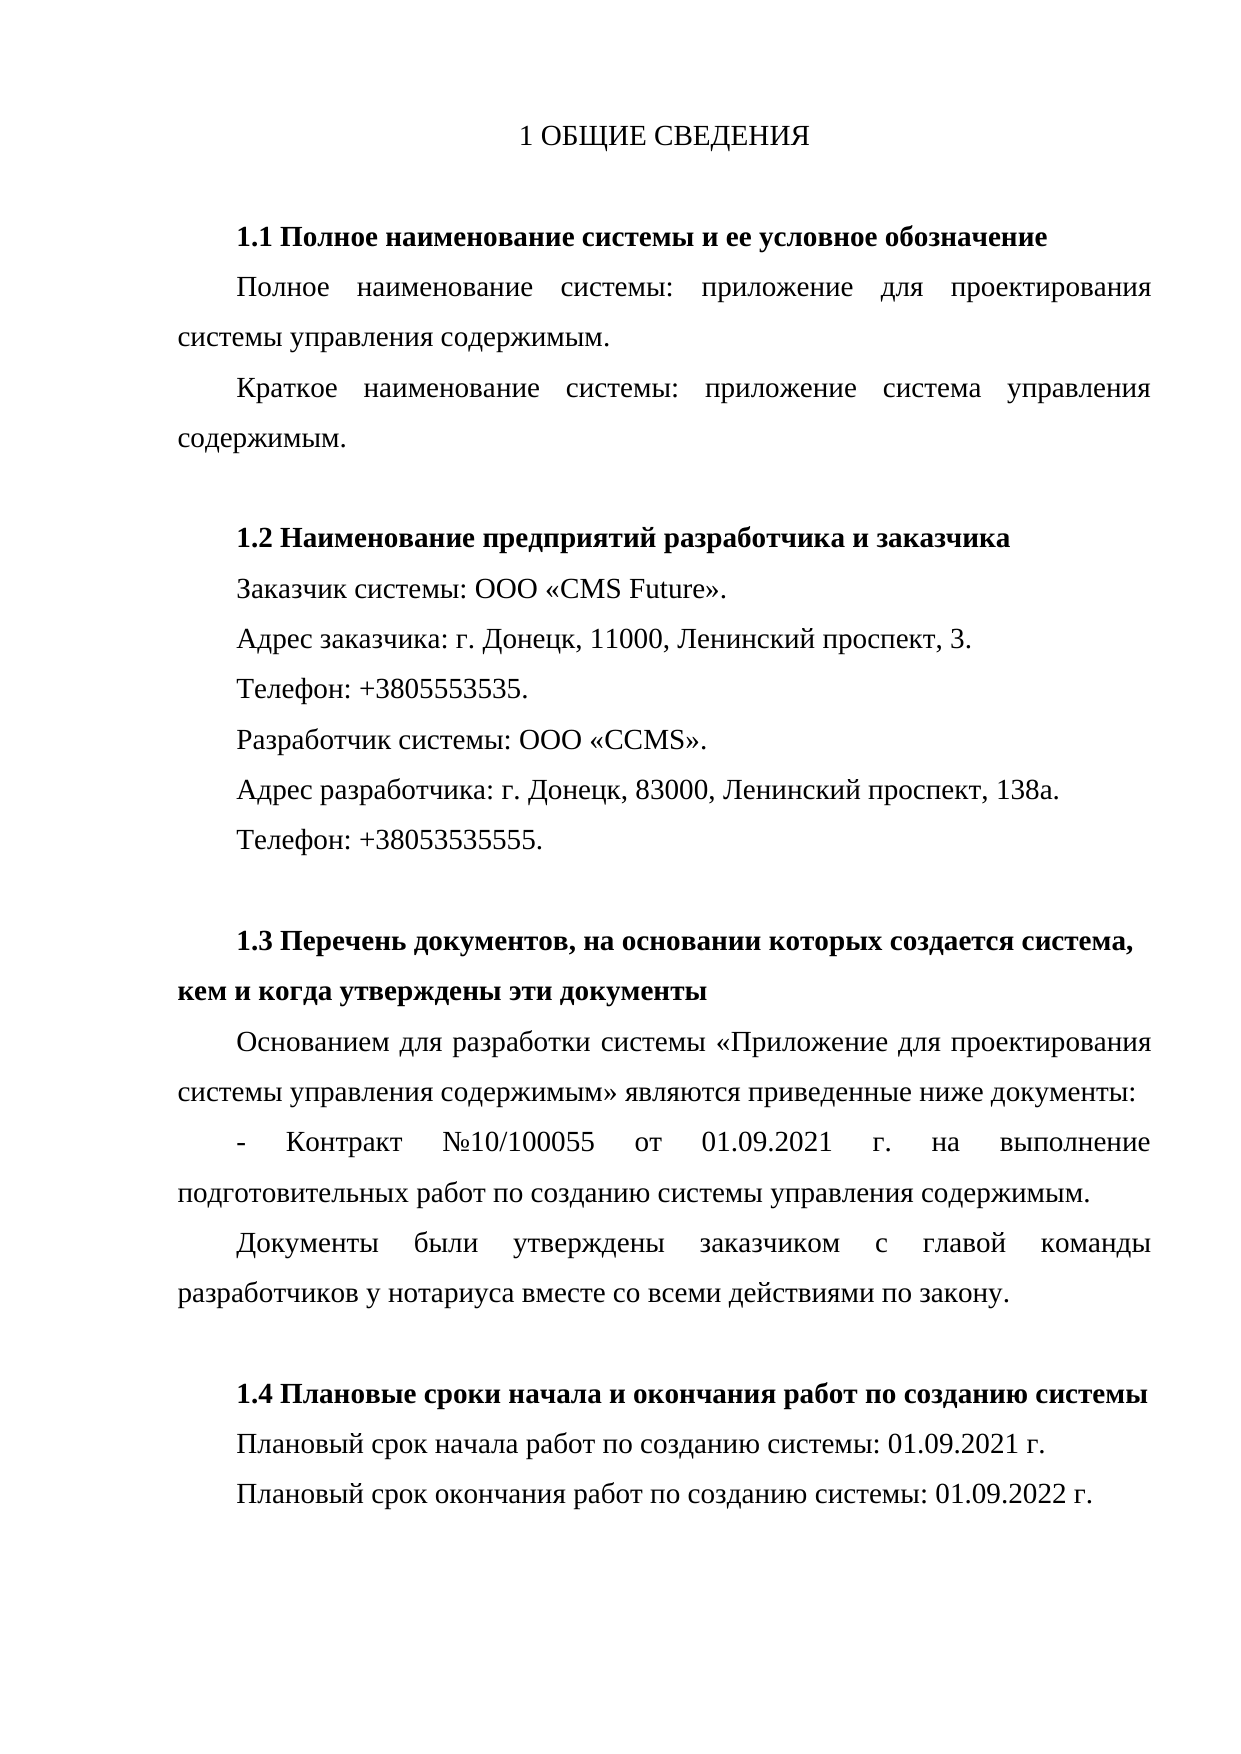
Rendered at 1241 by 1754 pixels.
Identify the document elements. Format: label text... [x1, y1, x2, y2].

text - Контракт №10/100055 от 01.09.2021 г. на выполнение подготовительных работ по созданию системы управления содержимым. [177, 1124, 1152, 1208]
text Телефон: +3805553535. [177, 672, 1152, 705]
text Плановый срок начала работ по созданию системы: 01.09.2021 г. [177, 1426, 1152, 1460]
text 1 ОБЩИЕ СВЕДЕНИЯ [177, 118, 1152, 152]
text Телефон: +38053535555. [177, 822, 1152, 856]
text 1.4 Плановые сроки начала и окончания работ по созданию системы [177, 1376, 1152, 1409]
text 1.2 Наименование предприятий разработчика и заказчика [177, 521, 1152, 554]
text Адрес заказчика: г. Донецк, 11000, Ленинский проспект, 3. [177, 621, 1152, 655]
text Плановый срок окончания работ по созданию системы: 01.09.2022 г. [177, 1477, 1152, 1510]
text Разработчик системы: ООО «CCMS». [177, 722, 1152, 755]
text Краткое наименование системы: приложение система управления содержимым. [177, 370, 1152, 453]
text Полное наименование системы: приложение для проектирования системы управления содержимым. [177, 269, 1152, 353]
text Основанием для разработки системы «Приложение для проектирования системы управления содержимым» являются приведенные ниже документы: [177, 1024, 1152, 1108]
text 1.1 Полное наименование системы и ее условное обозначение [177, 219, 1152, 252]
text 1.3 Перечень документов, на основании которых создается система, кем и когда утверждены эти документы [177, 923, 1152, 1007]
text Документы были утверждены заказчиком с главой команды разработчиков у нотариуса вместе со всеми действиями по закону. [177, 1225, 1152, 1309]
text Адрес разработчика: г. Донецк, 83000, Ленинский проспект, 138а. [177, 772, 1152, 806]
text Заказчик системы: ООО «CMS Future». [177, 571, 1152, 604]
